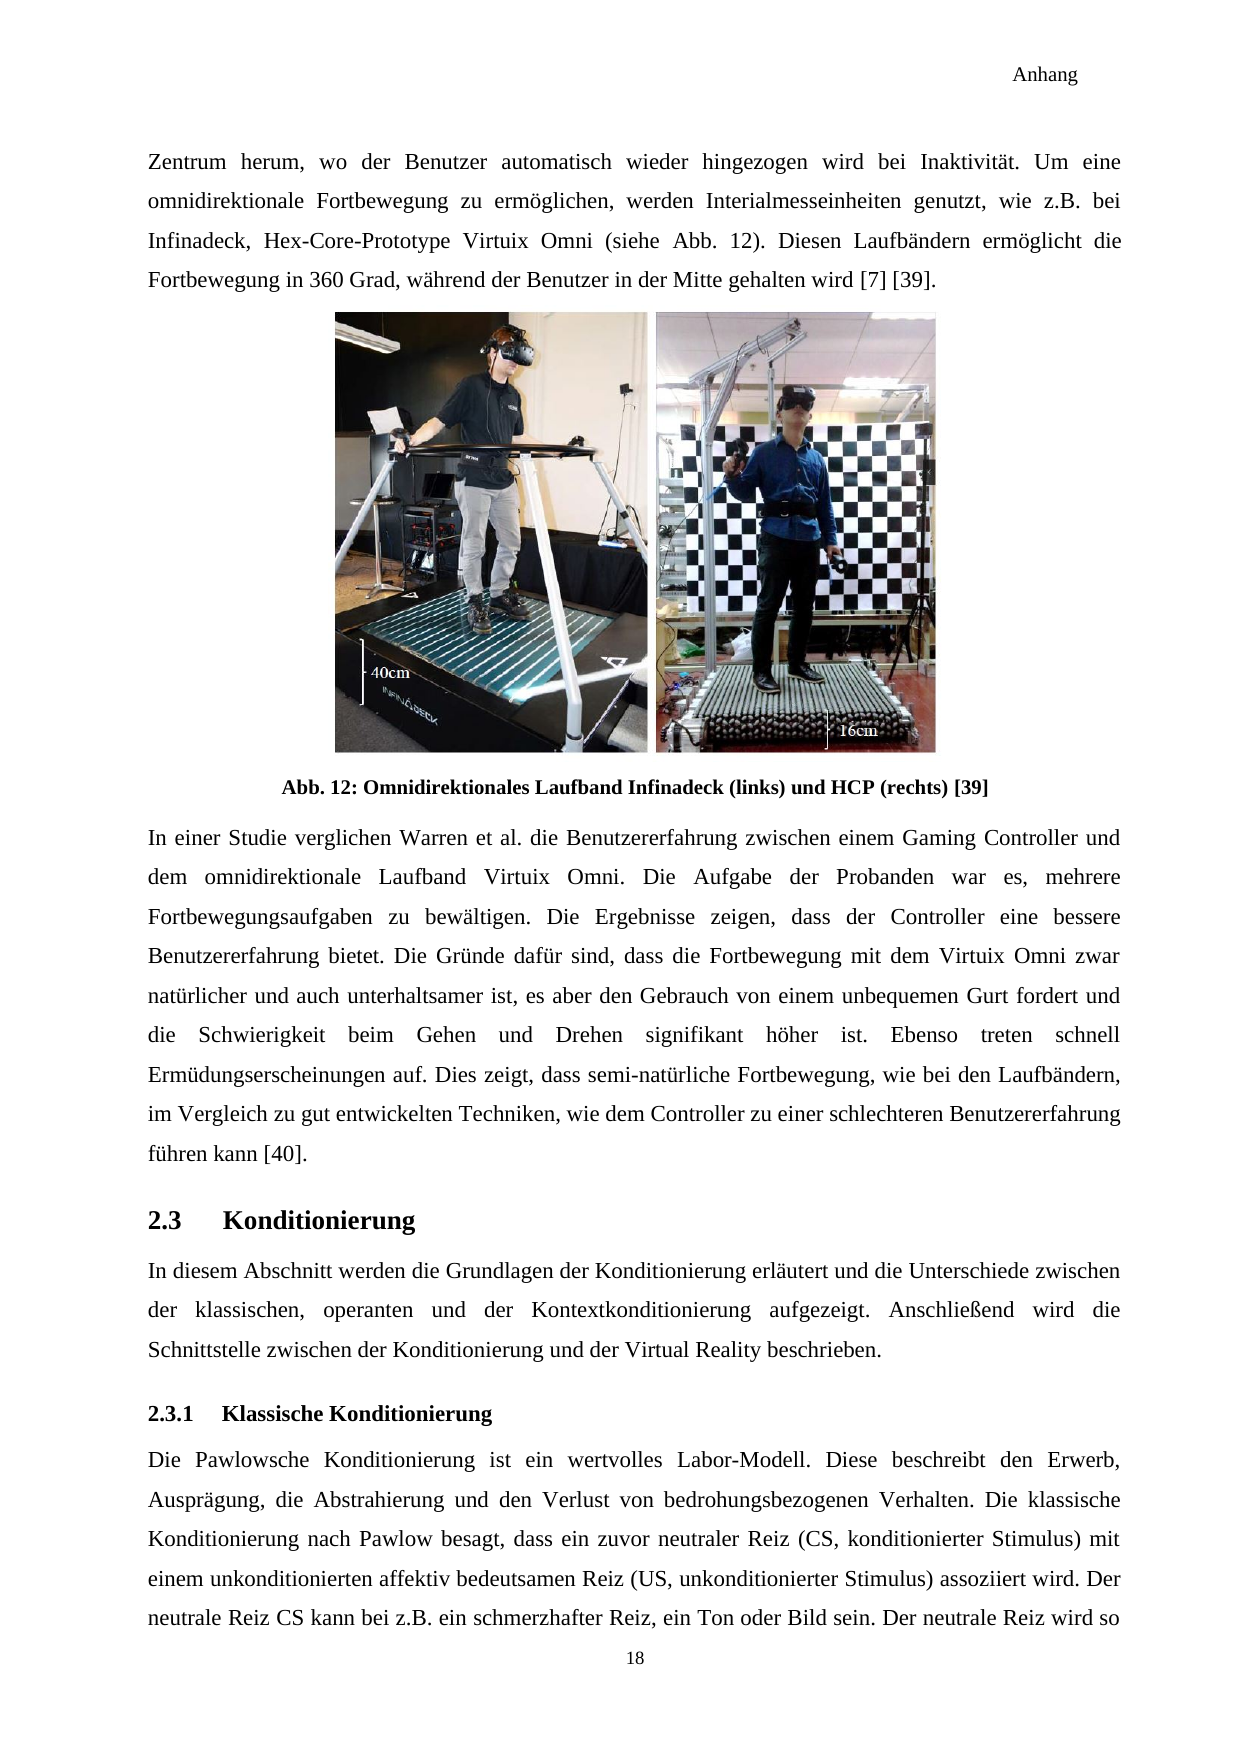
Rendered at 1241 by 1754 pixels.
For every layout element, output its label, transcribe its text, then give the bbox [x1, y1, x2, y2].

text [148, 1446, 1122, 1631]
picture [328, 305, 942, 762]
text In einer Studie verglichen Warren et al. die Benutzererfahrung zwischen einem Gaming Controller und dem omnidirektionale Laufband Virtuix Omni. Die Aufgabe der Probanden war es, mehrere Fortbewegungsaufgaben zu bewältigen. Die Ergebnisse zeigen, dass der Controller eine bessere Benutzererfahrung bietet. Die Gründe dafür sind, dass die Fortbewegung mit dem Virtuix Omni zwar natürlicher und auch unterhaltsamer ist, es aber den Gebrauch von einem unbequemen Gurt fordert und die Schwierigkeit beim Gehen und Drehen signifikant höher ist. Ebenso treten schnell Ermüdungserscheinungen auf. Dies zeigt, dass semi-natürliche Fortbewegung, wie bei den Laufbändern, im Vergleich zu gut entwickelten Techniken, wie dem Controller zu einer schlechteren Benutzererfahrung führen kann. [148, 824, 1122, 1166]
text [148, 148, 1122, 292]
subtitle Klassische Konditionierung [148, 1401, 1122, 1427]
text In diesem Abschnitt werden die Grundlagen der Konditionierung erläutert und die Unterschiede zwischen der klassischen, operanten und der Kontextkonditionierung aufgezeigt. Anschließend wird die Schnittstelle zwischen der Konditionierung und der Virtual Reality beschrieben. [148, 1257, 1122, 1362]
text Abb. : Omnidirektionales Laufband Infinadeck (links) und HCP (rechts) [148, 775, 1122, 799]
subtitle Konditionierung [148, 1204, 1122, 1235]
